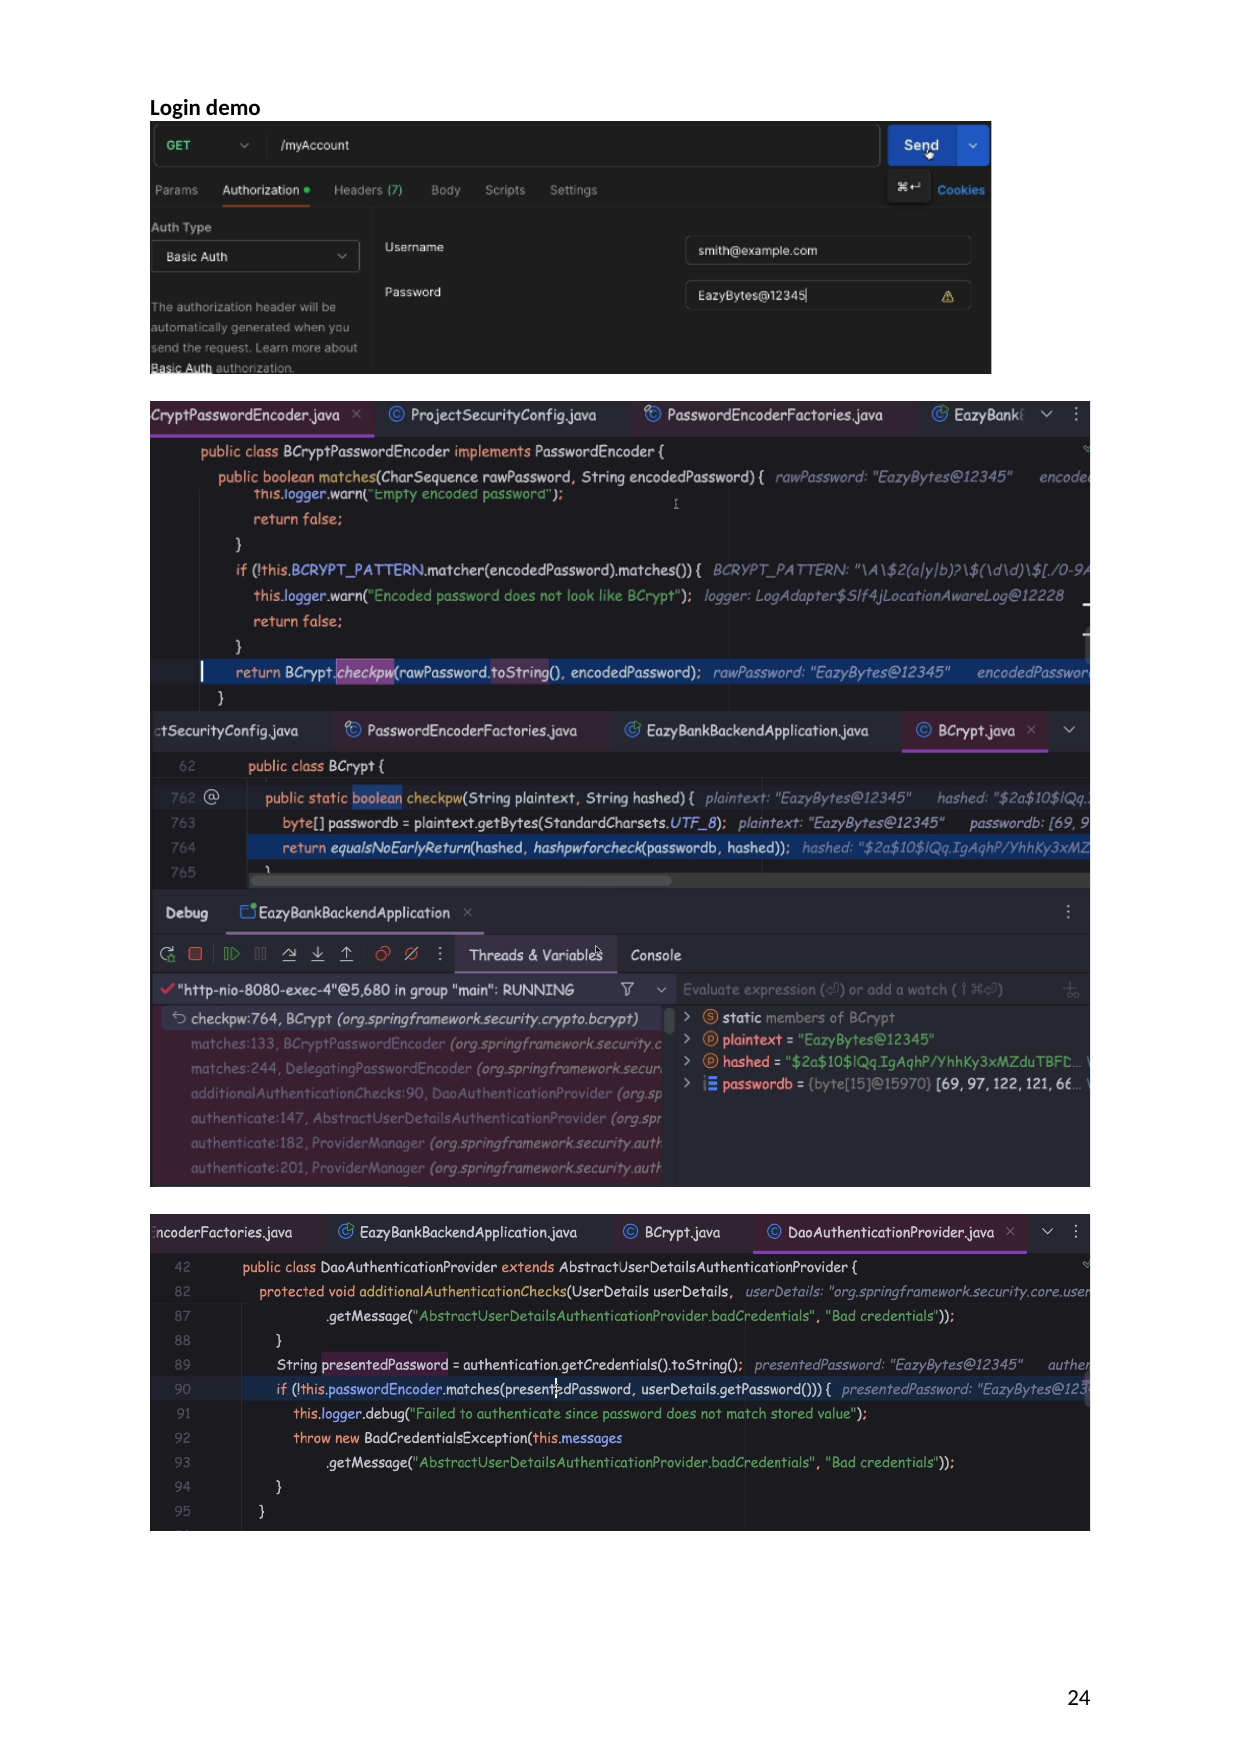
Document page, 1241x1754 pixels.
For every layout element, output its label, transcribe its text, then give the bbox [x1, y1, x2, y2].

picture [150, 1214, 1091, 1531]
text Login demo [150, 93, 1090, 121]
picture [150, 121, 992, 374]
picture [150, 401, 1091, 1187]
